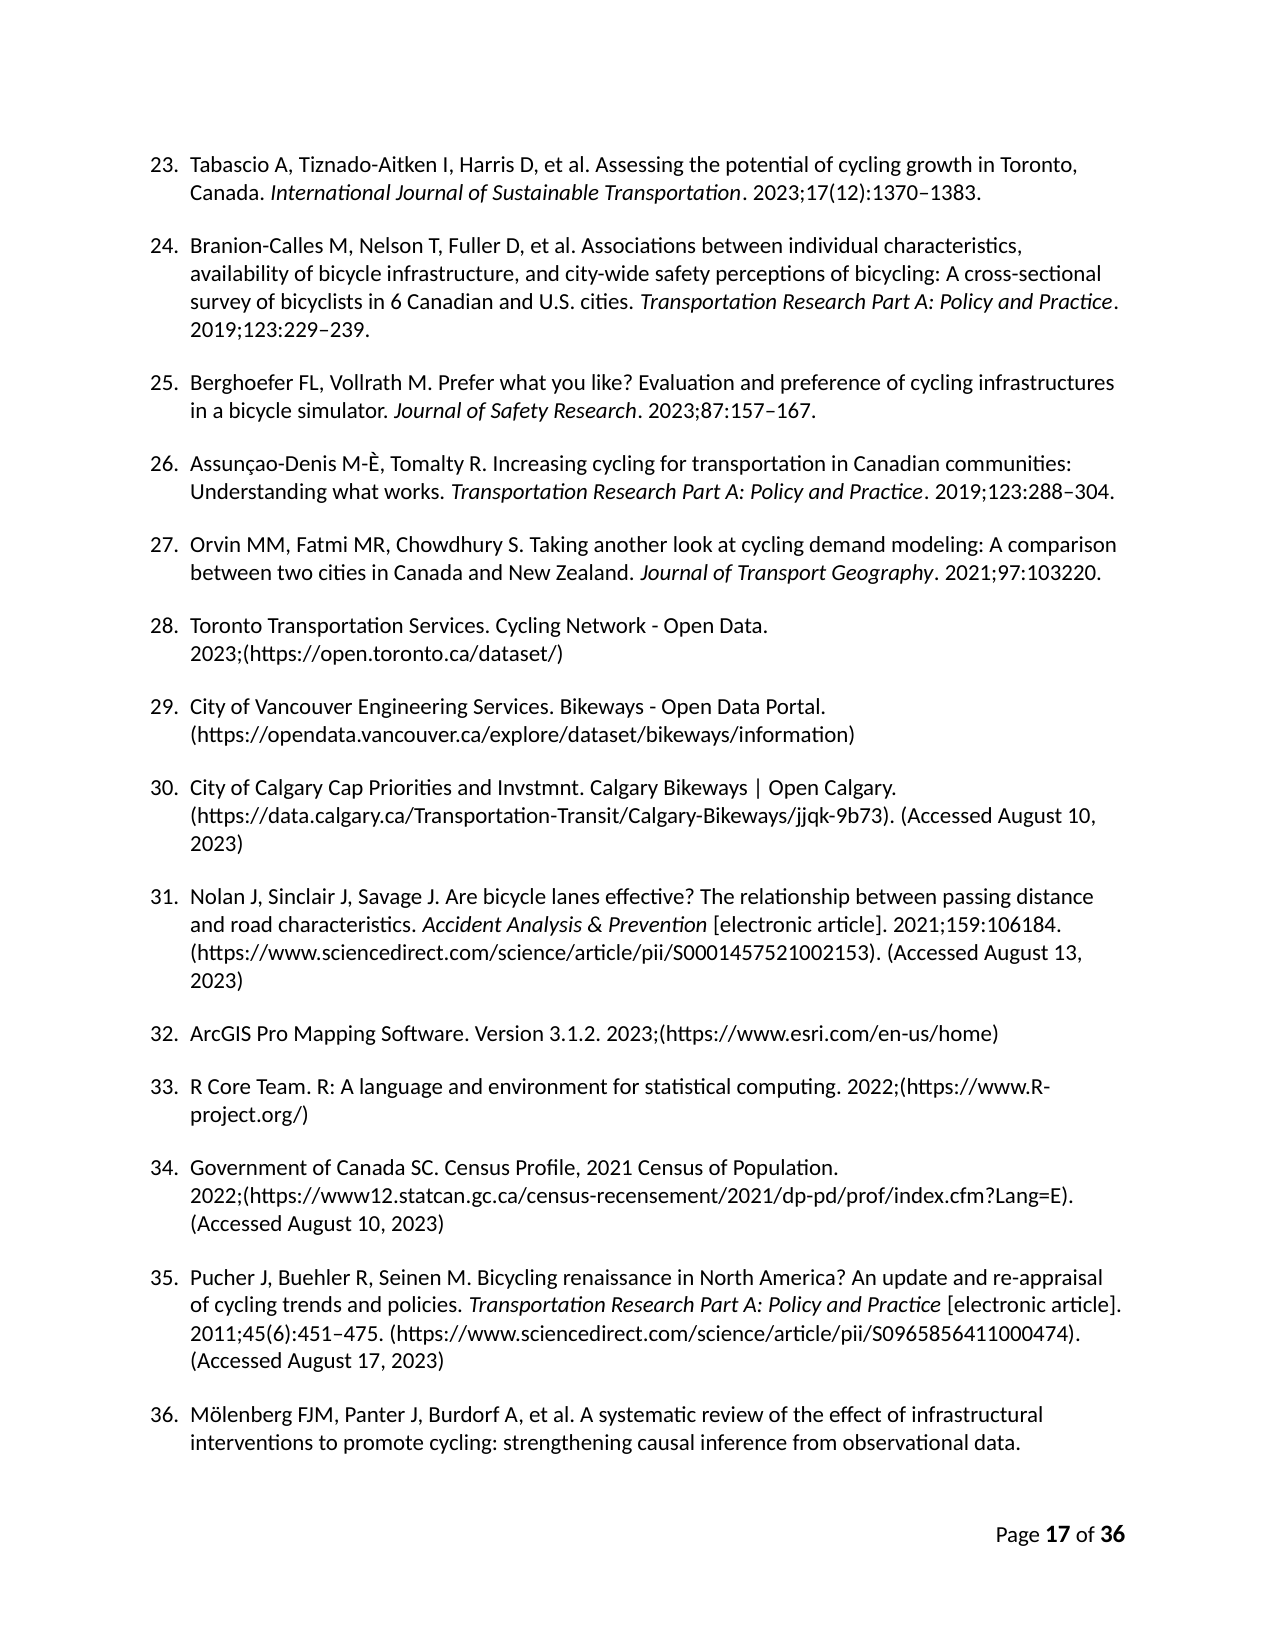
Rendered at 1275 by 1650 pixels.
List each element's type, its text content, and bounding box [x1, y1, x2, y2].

text 23. Tabascio A, Tiznado-Aitken I, Harris D, et al. Assessing the potential of cycling growth in Toronto, Canada. International Journal of Sustainable Transportation. 2023;17(12):1370–1383. [150, 150, 1125, 206]
text 25. Berghoefer FL, Vollrath M. Prefer what you like? Evaluation and preference of cycling infrastructures in a bicycle simulator. Journal of Safety Research. 2023;87:157–167. [150, 368, 1125, 424]
text 26. Assunçao-Denis M-È, Tomalty R. Increasing cycling for transportation in Canadian communities: Understanding what works. Transportation Research Part A: Policy and Practice. 2019;123:288–304. [150, 449, 1125, 505]
text 32. ArcGIS Pro Mapping Software. Version 3.1.2. 2023;(https://www.esri.com/en-us/home) [150, 1019, 1125, 1047]
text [150, 1400, 1125, 1456]
text 29. City of Vancouver Engineering Services. Bikeways - Open Data Portal. (https://opendata.vancouver.ca/explore/dataset/bikeways/information) [150, 692, 1125, 748]
text 30. City of Calgary Cap Priorities and Invstmnt. Calgary Bikeways | Open Calgary. (https://data.calgary.ca/Transportation-Transit/Calgary-Bikeways/jjqk-9b73). (Accessed August 10, 2023) [150, 773, 1125, 857]
text 31. Nolan J, Sinclair J, Savage J. Are bicycle lanes effective? The relationship between passing distance and road characteristics. Accident Analysis & Prevention [electronic article]. 2021;159:106184. (https://www.sciencedirect.com/science/article/pii/S0001457521002153). (Accessed August 13, 2023) [150, 882, 1125, 994]
text 28. Toronto Transportation Services. Cycling Network - Open Data. 2023;(https://open.toronto.ca/dataset/) [150, 611, 1125, 667]
text 24. Branion-Calles M, Nelson T, Fuller D, et al. Associations between individual characteristics, availability of bicycle infrastructure, and city-wide safety perceptions of bicycling: A cross-sectional survey of bicyclists in 6 Canadian and U.S. cities. Transportation Research Part A: Policy and Practice. 2019;123:229–239. [150, 231, 1125, 343]
text 33. R Core Team. R: A language and environment for statistical computing. 2022;(https://www.R-project.org/) [150, 1072, 1125, 1128]
text 35. Pucher J, Buehler R, Seinen M. Bicycling renaissance in North America? An update and re-appraisal of cycling trends and policies. Transportation Research Part A: Policy and Practice [electronic article]. 2011;45(6):451–475. (https://www.sciencedirect.com/science/article/pii/S0965856411000474). (Accessed August 17, 2023) [150, 1263, 1125, 1375]
text 27. Orvin MM, Fatmi MR, Chowdhury S. Taking another look at cycling demand modeling: A comparison between two cities in Canada and New Zealand. Journal of Transport Geography. 2021;97:103220. [150, 530, 1125, 586]
text 34. Government of Canada SC. Census Profile, 2021 Census of Population. 2022;(https://www12.statcan.gc.ca/census-recensement/2021/dp-pd/prof/index.cfm?Lang=E). (Accessed August 10, 2023) [150, 1153, 1125, 1238]
